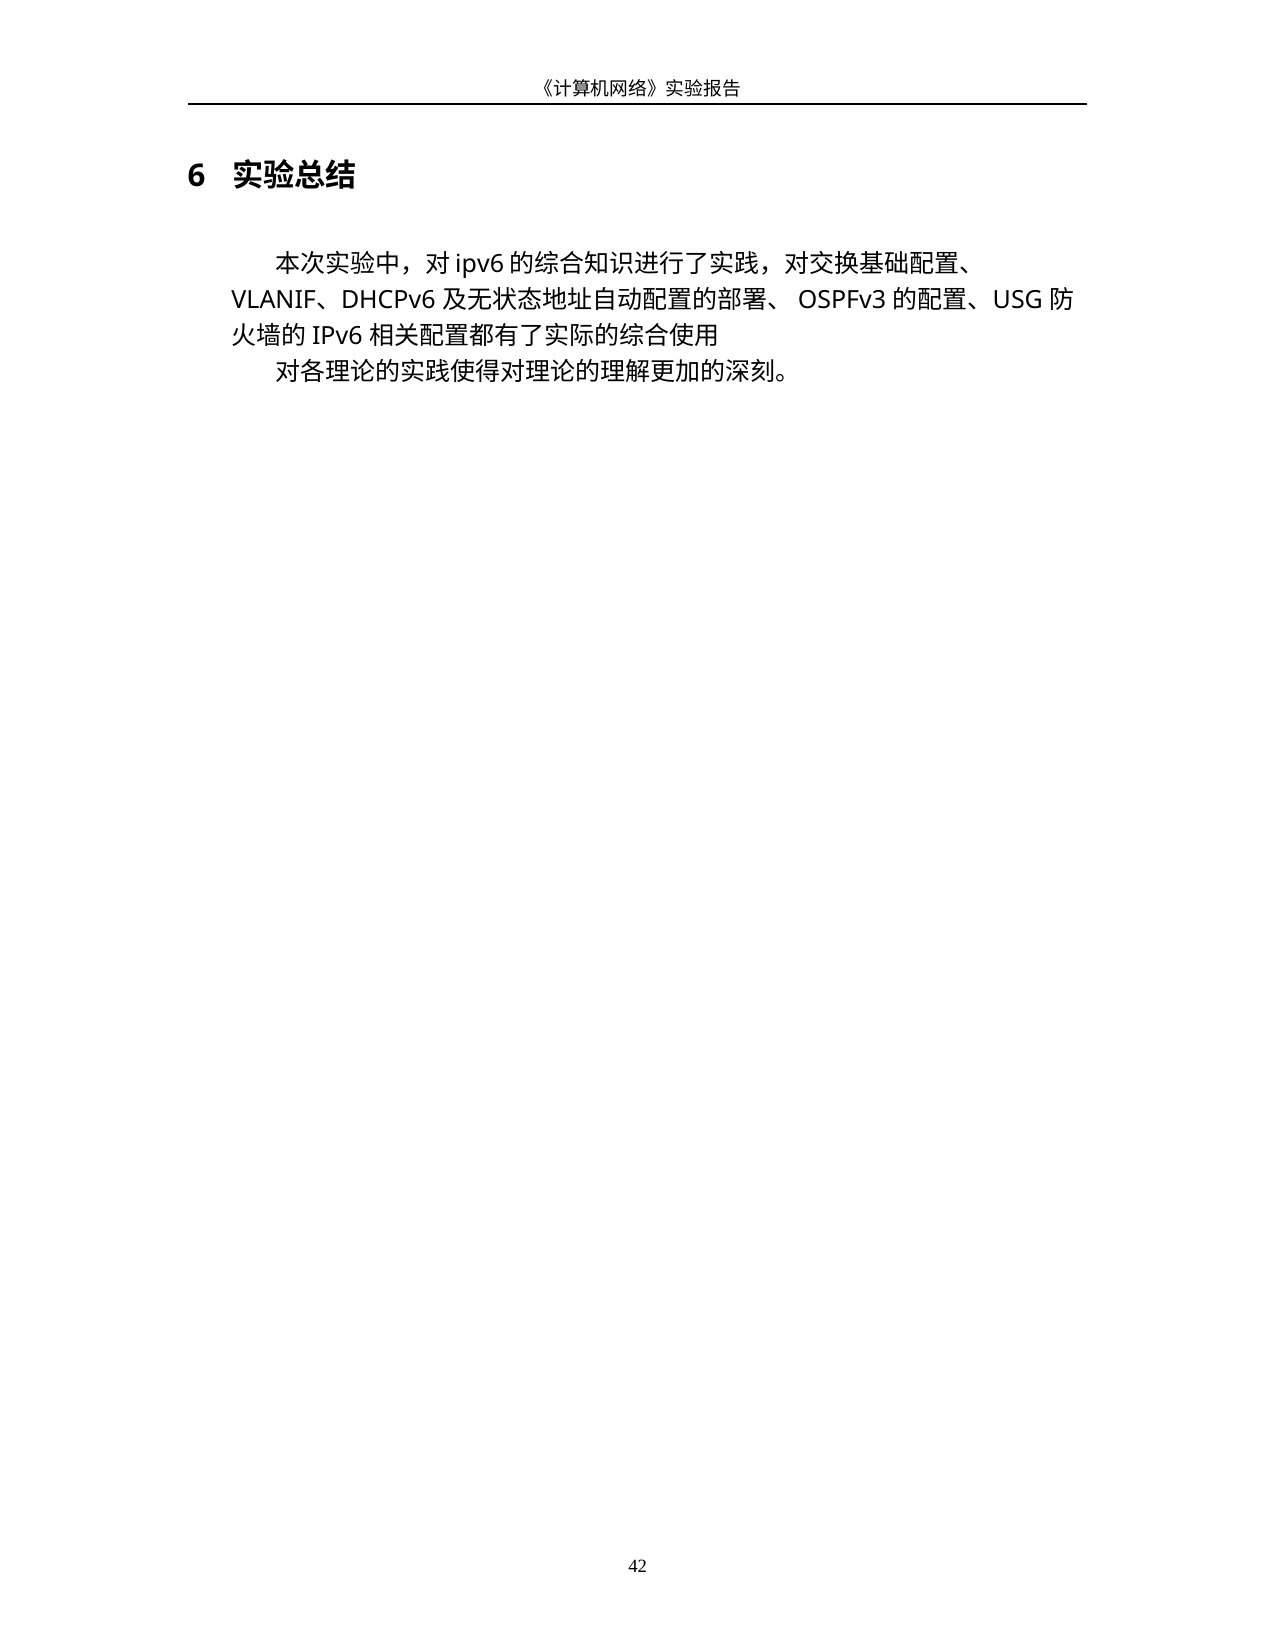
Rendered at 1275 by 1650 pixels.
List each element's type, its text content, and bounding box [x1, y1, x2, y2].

text 本次实验中，对ipv6的综合知识进行了实践，对交换基础配置、VLANIF、DHCPv6 及无状态地址自动配置的部署、 OSPFv3 的配置、USG 防火墙的 IPv6 相关配置都有了实际的综合使用 [231, 243, 1087, 352]
subtitle 实验总结 [187, 150, 1087, 195]
text 对各理论的实践使得对理论的理解更加的深刻。 [231, 352, 1087, 388]
